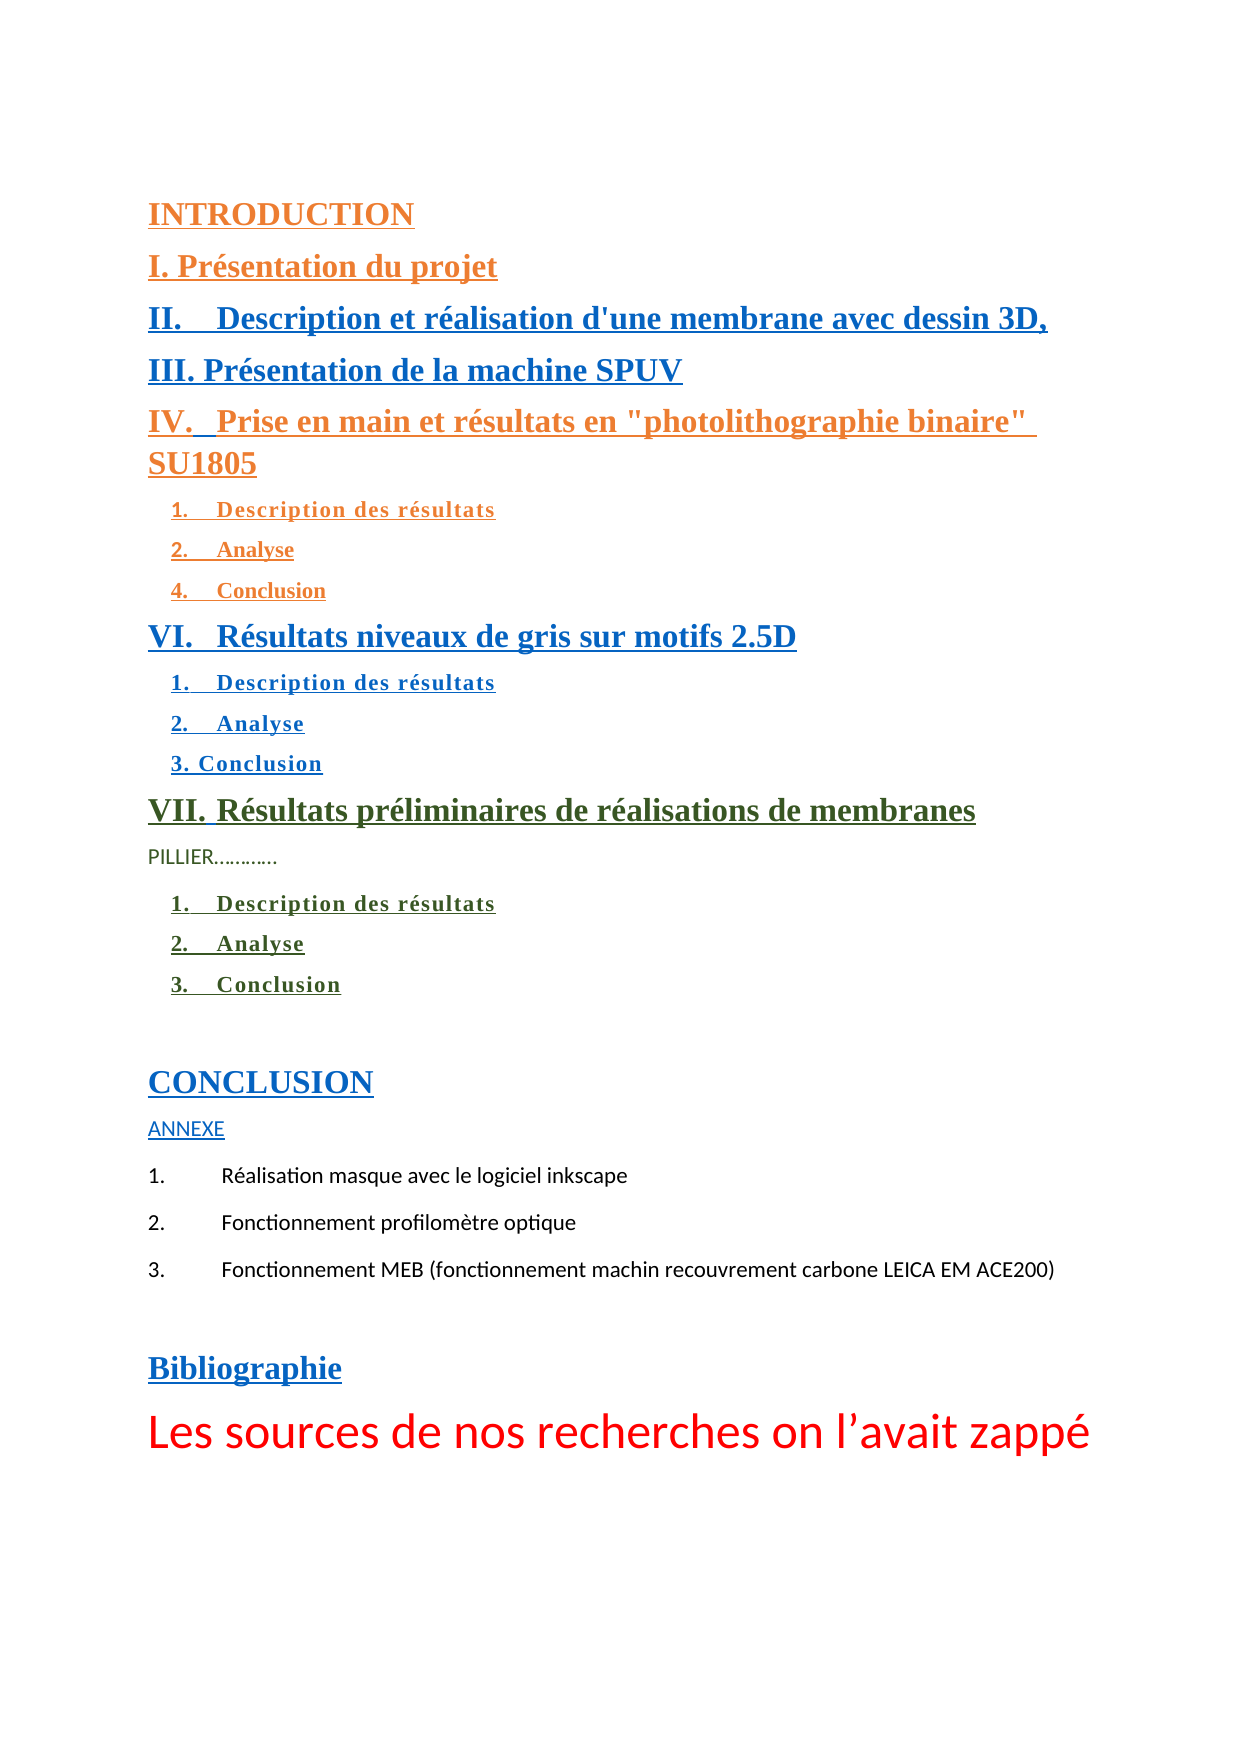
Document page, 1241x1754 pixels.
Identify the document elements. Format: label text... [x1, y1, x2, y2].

text Bibliographie [148, 1349, 1093, 1387]
text 2. Analyse 3 [171, 929, 1093, 957]
text PILLIER………… [148, 842, 1093, 870]
text 2. Analyse 3 [171, 709, 1093, 737]
text VI. Résultats niveaux de gris sur motifs 2.5D 3 [148, 617, 1093, 655]
text 1. Réalisation masque avec le logiciel inkscape [148, 1161, 1093, 1189]
text 3. Fonctionnement MEB (fonctionnement machin recouvrement carbone LEICA EM ACE200) [148, 1255, 1093, 1283]
text 2. Analyse 3 [171, 535, 1093, 563]
text 2. Fonctionnement profilomètre optique [148, 1208, 1093, 1236]
text IV. Prise en main et résultats en "photolithographie binaire" SU1805 3 [148, 402, 1093, 481]
text ANNEXE [148, 1114, 1093, 1142]
text 1. Description des résultats 3 [171, 495, 1093, 523]
text Les sources de nos recherches on l’avait zappé [148, 1400, 1093, 1461]
text III. Présentation de la machine SPUV 3 [148, 350, 1093, 388]
text CONCLUSION 3 [148, 1062, 1093, 1101]
text 1. Description des résultats 3 [171, 889, 1093, 917]
text 4. Conclusion 3 [171, 576, 1093, 604]
text INTRODUCTION 2 [148, 194, 1093, 233]
text 3. Conclusion 3 [171, 749, 1093, 778]
text 1. Description des résultats 3 [171, 668, 1093, 696]
text VII. Résultats préliminaires de réalisations de membranes 3 [148, 790, 1093, 828]
text II. Description et réalisation d'une membrane avec dessin 3D, 2 [148, 298, 1093, 336]
text I. Présentation du projet 2 [148, 246, 1093, 284]
text 3. Conclusion 3 [171, 970, 1093, 998]
